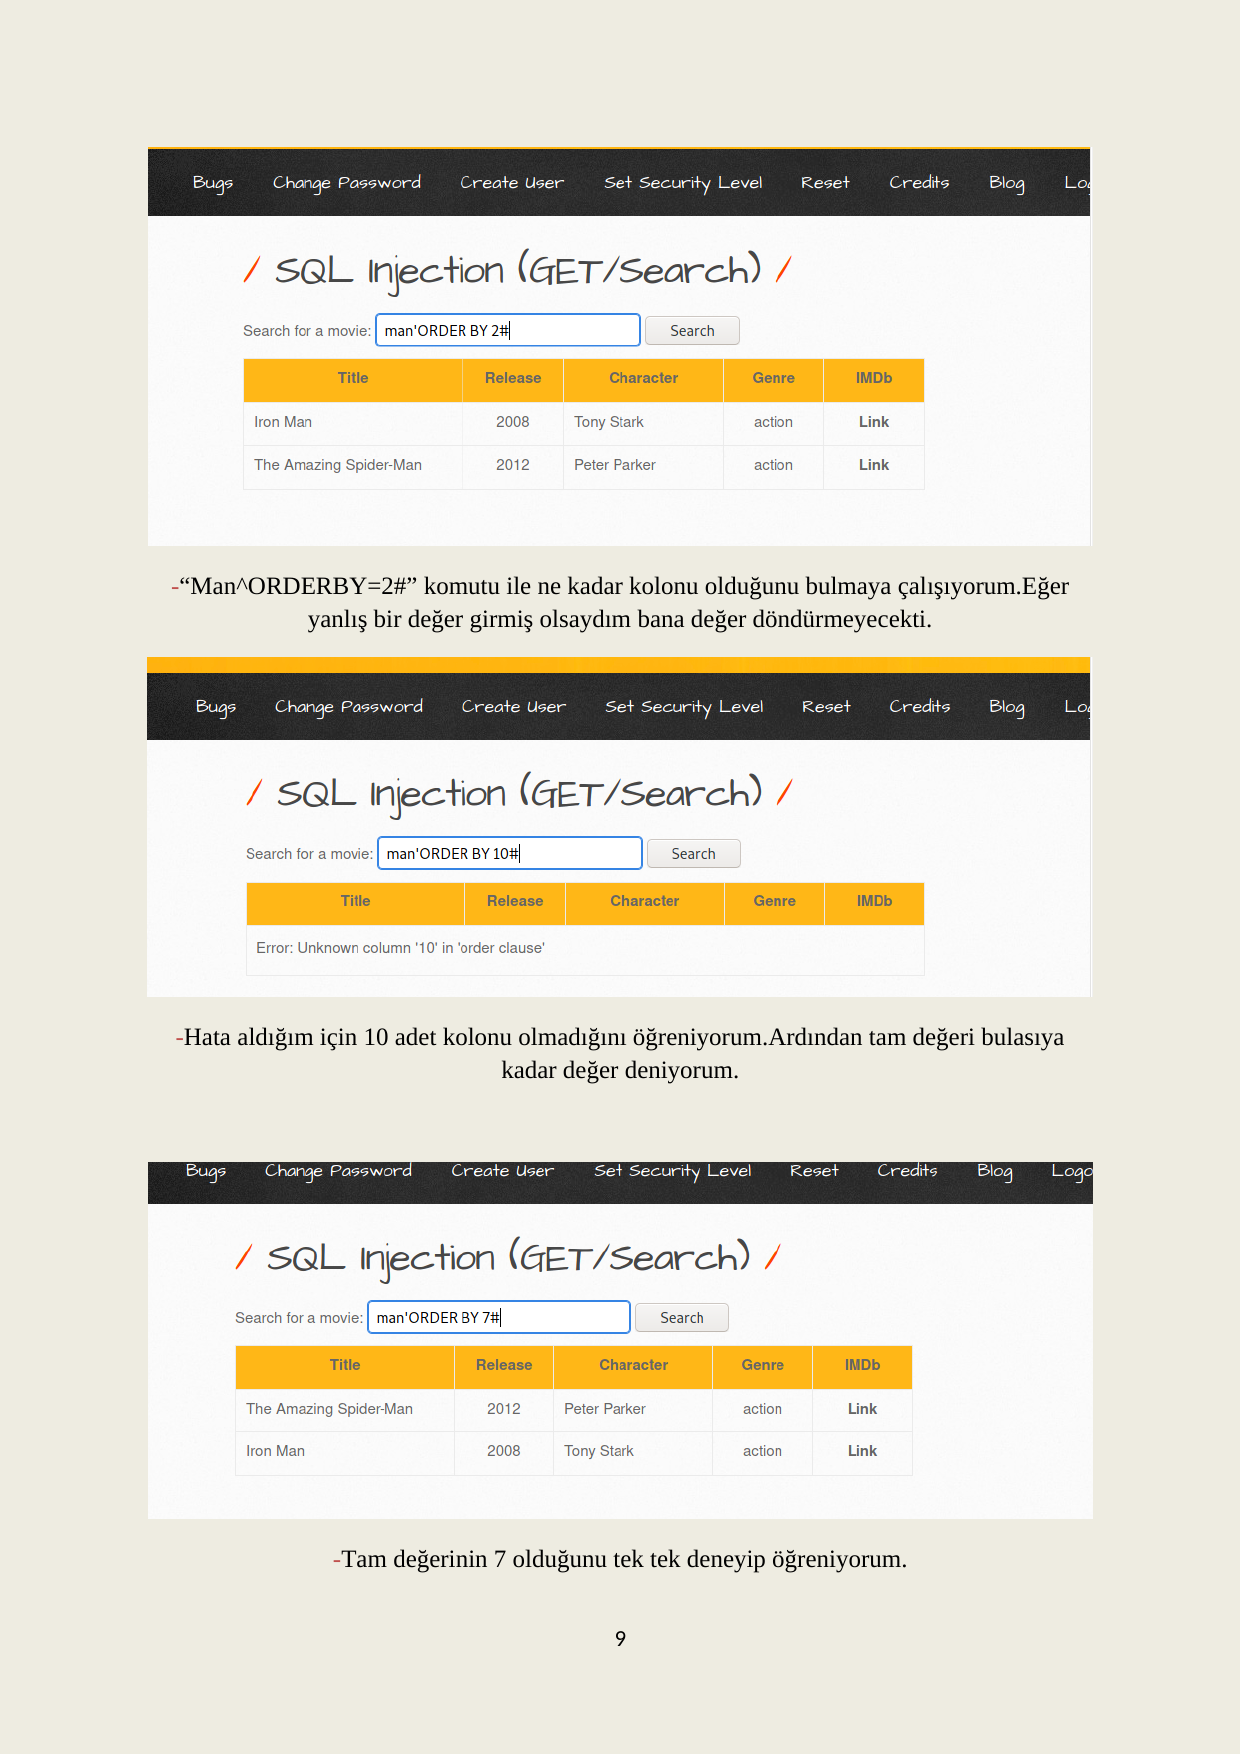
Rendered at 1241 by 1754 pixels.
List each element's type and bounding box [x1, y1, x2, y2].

picture [148, 1162, 1093, 1519]
picture [148, 147, 1093, 546]
picture [147, 657, 1093, 997]
